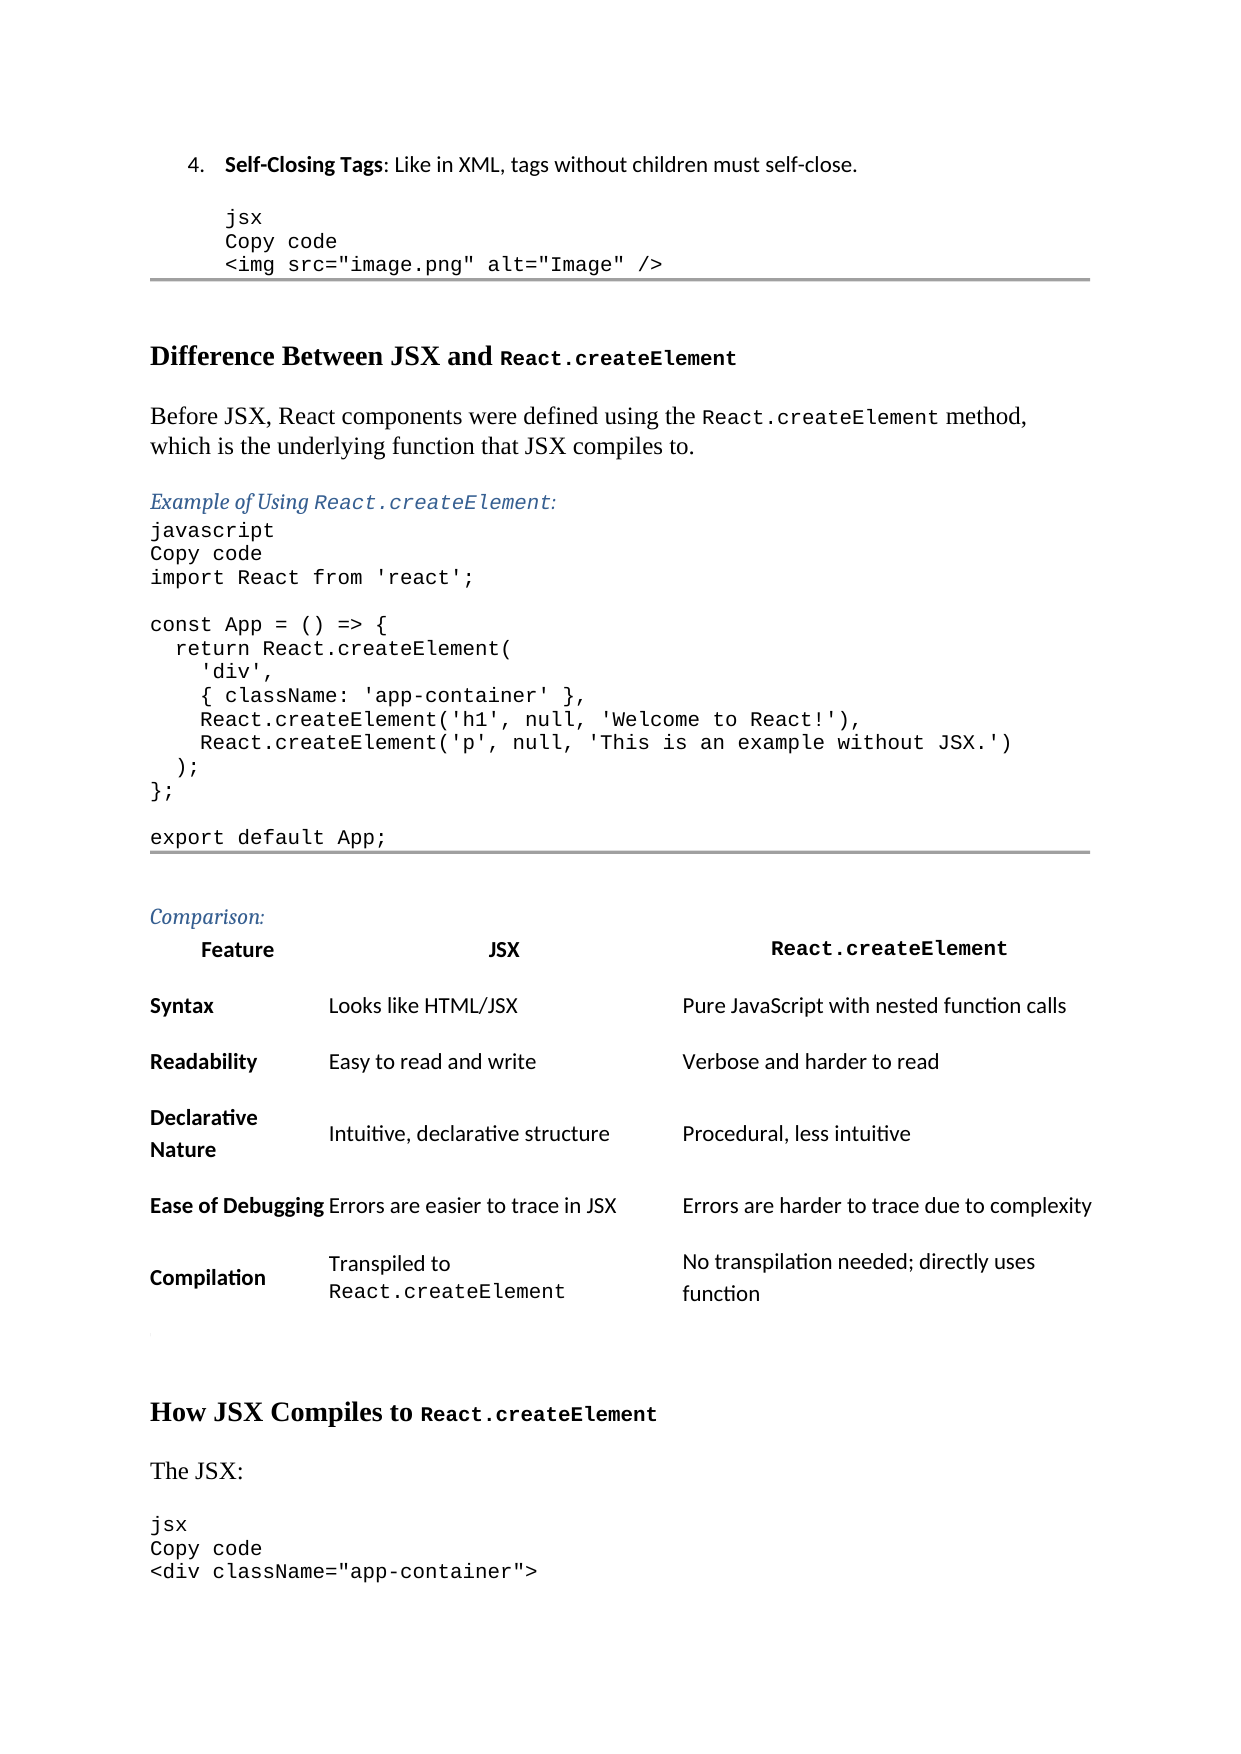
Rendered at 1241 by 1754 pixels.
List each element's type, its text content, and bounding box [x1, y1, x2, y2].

table_cell Pure JavaScript with nested function calls [681, 990, 1098, 1046]
table_header Feature [149, 934, 327, 990]
subtitle How JSX Compiles to React.createElement [150, 1394, 1090, 1427]
text jsx [150, 1514, 1090, 1538]
table_cell Syntax [149, 990, 327, 1046]
table_cell No transpilation needed; directly uses function [681, 1245, 1098, 1333]
text React.createElement('h1', null, 'Welcome to React!'), [150, 709, 1090, 732]
subtitle Example of Using React.createElement: [150, 489, 1090, 516]
text <div className="app-container"> [150, 1562, 1090, 1585]
text javascript [150, 519, 1090, 543]
text The JSX: [150, 1456, 1090, 1485]
text }; [150, 780, 1090, 803]
text React.createElement('p', null, 'This is an example without JSX.') [150, 732, 1090, 756]
subtitle Comparison: [150, 904, 1090, 930]
table_cell Errors are harder to trace due to complexity [681, 1189, 1098, 1245]
text ); [150, 756, 1090, 780]
table_cell Intuitive, declarative structure [327, 1101, 681, 1189]
table_cell Looks like HTML/JSX [327, 990, 681, 1046]
table_cell Readability [149, 1046, 327, 1101]
text Copy code [150, 543, 1090, 567]
table_cell Verbose and harder to read [681, 1046, 1098, 1101]
text { className: 'app-container' }, [150, 685, 1090, 709]
table_cell Procedural, less intuitive [681, 1101, 1098, 1189]
table_header React.createElement [681, 934, 1098, 990]
text const App = () => { [150, 614, 1090, 638]
list Self-Closing Tags: Like in XML, tags without children must self-close. [187, 150, 1090, 178]
text import React from 'react'; [150, 567, 1090, 591]
table_cell Errors are easier to trace in JSX [327, 1189, 681, 1245]
text 'div', [150, 661, 1090, 685]
text Copy code [225, 231, 1090, 254]
text Before JSX, React components were defined using the React.createElement method, which is the underlying function that JSX compiles to. [150, 401, 1090, 459]
text <img src="image.png" alt="Image" /> [225, 254, 1090, 278]
subtitle Difference Between JSX and React.createElement [150, 339, 1090, 372]
table_cell Easy to read and write [327, 1046, 681, 1101]
text Copy code [150, 1538, 1090, 1562]
table_cell Transpiled to React.createElement [327, 1245, 681, 1333]
table_cell Ease of Debugging [149, 1189, 327, 1245]
table_cell Compilation [149, 1245, 327, 1333]
text jsx [225, 207, 1090, 231]
table_cell Declarative Nature [149, 1101, 327, 1189]
text return React.createElement( [150, 638, 1090, 661]
table_header JSX [327, 934, 681, 990]
text export default App; [150, 827, 1090, 850]
